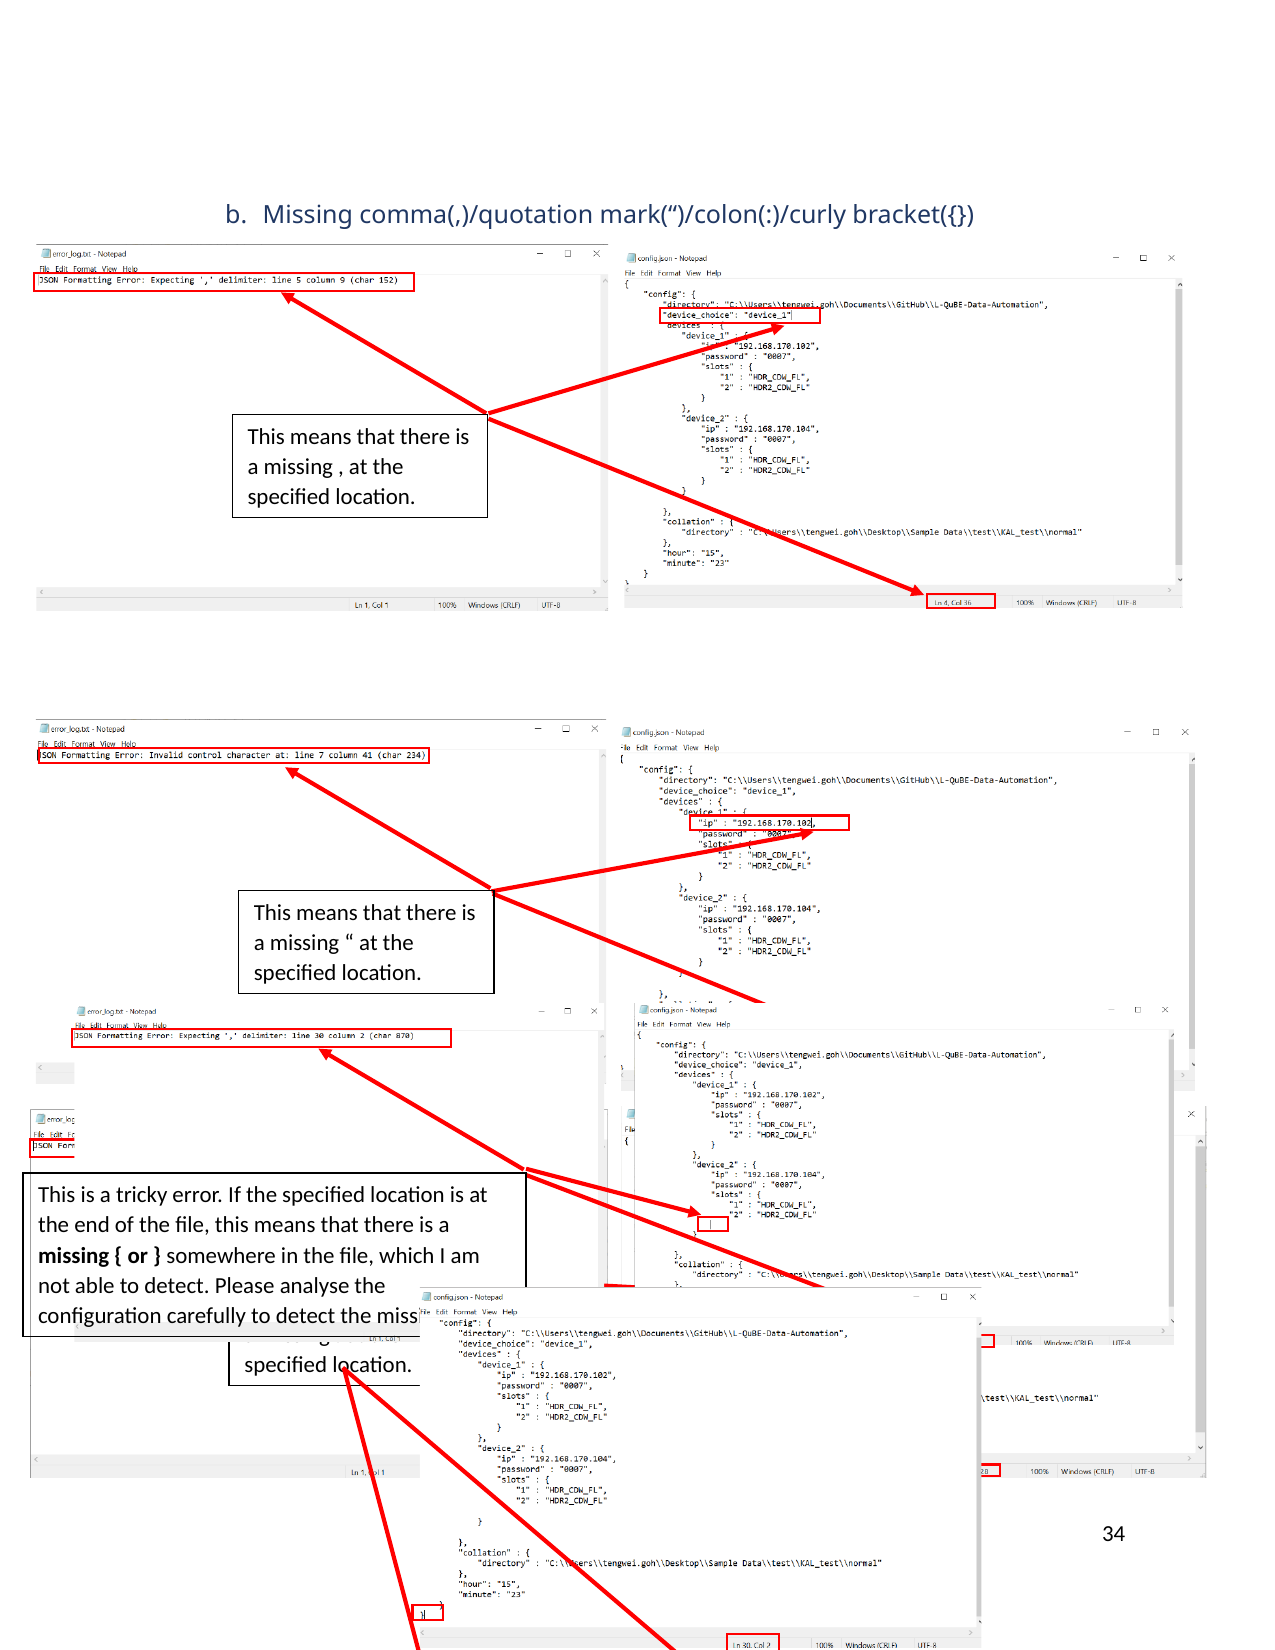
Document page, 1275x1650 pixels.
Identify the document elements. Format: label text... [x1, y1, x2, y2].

picture [490, 381, 609, 464]
picture [728, 1635, 778, 1650]
picture [928, 595, 994, 606]
subtitle Missing comma(,)/quotation mark(“)/colon(:)/curly bracket({}) [225, 197, 1125, 231]
picture [239, 891, 493, 993]
picture [36, 244, 609, 411]
picture [500, 873, 606, 937]
picture [622, 250, 1183, 606]
picture [661, 309, 819, 322]
picture [527, 1172, 608, 1203]
picture [418, 1606, 442, 1619]
picture [30, 719, 608, 1187]
picture [352, 1386, 668, 1650]
picture [233, 415, 487, 517]
picture [691, 817, 848, 829]
picture [73, 1030, 450, 1046]
picture [349, 1377, 358, 1385]
picture [30, 723, 1207, 1650]
picture [340, 1362, 346, 1369]
picture [36, 292, 609, 611]
picture [36, 274, 413, 290]
picture [699, 1218, 727, 1230]
